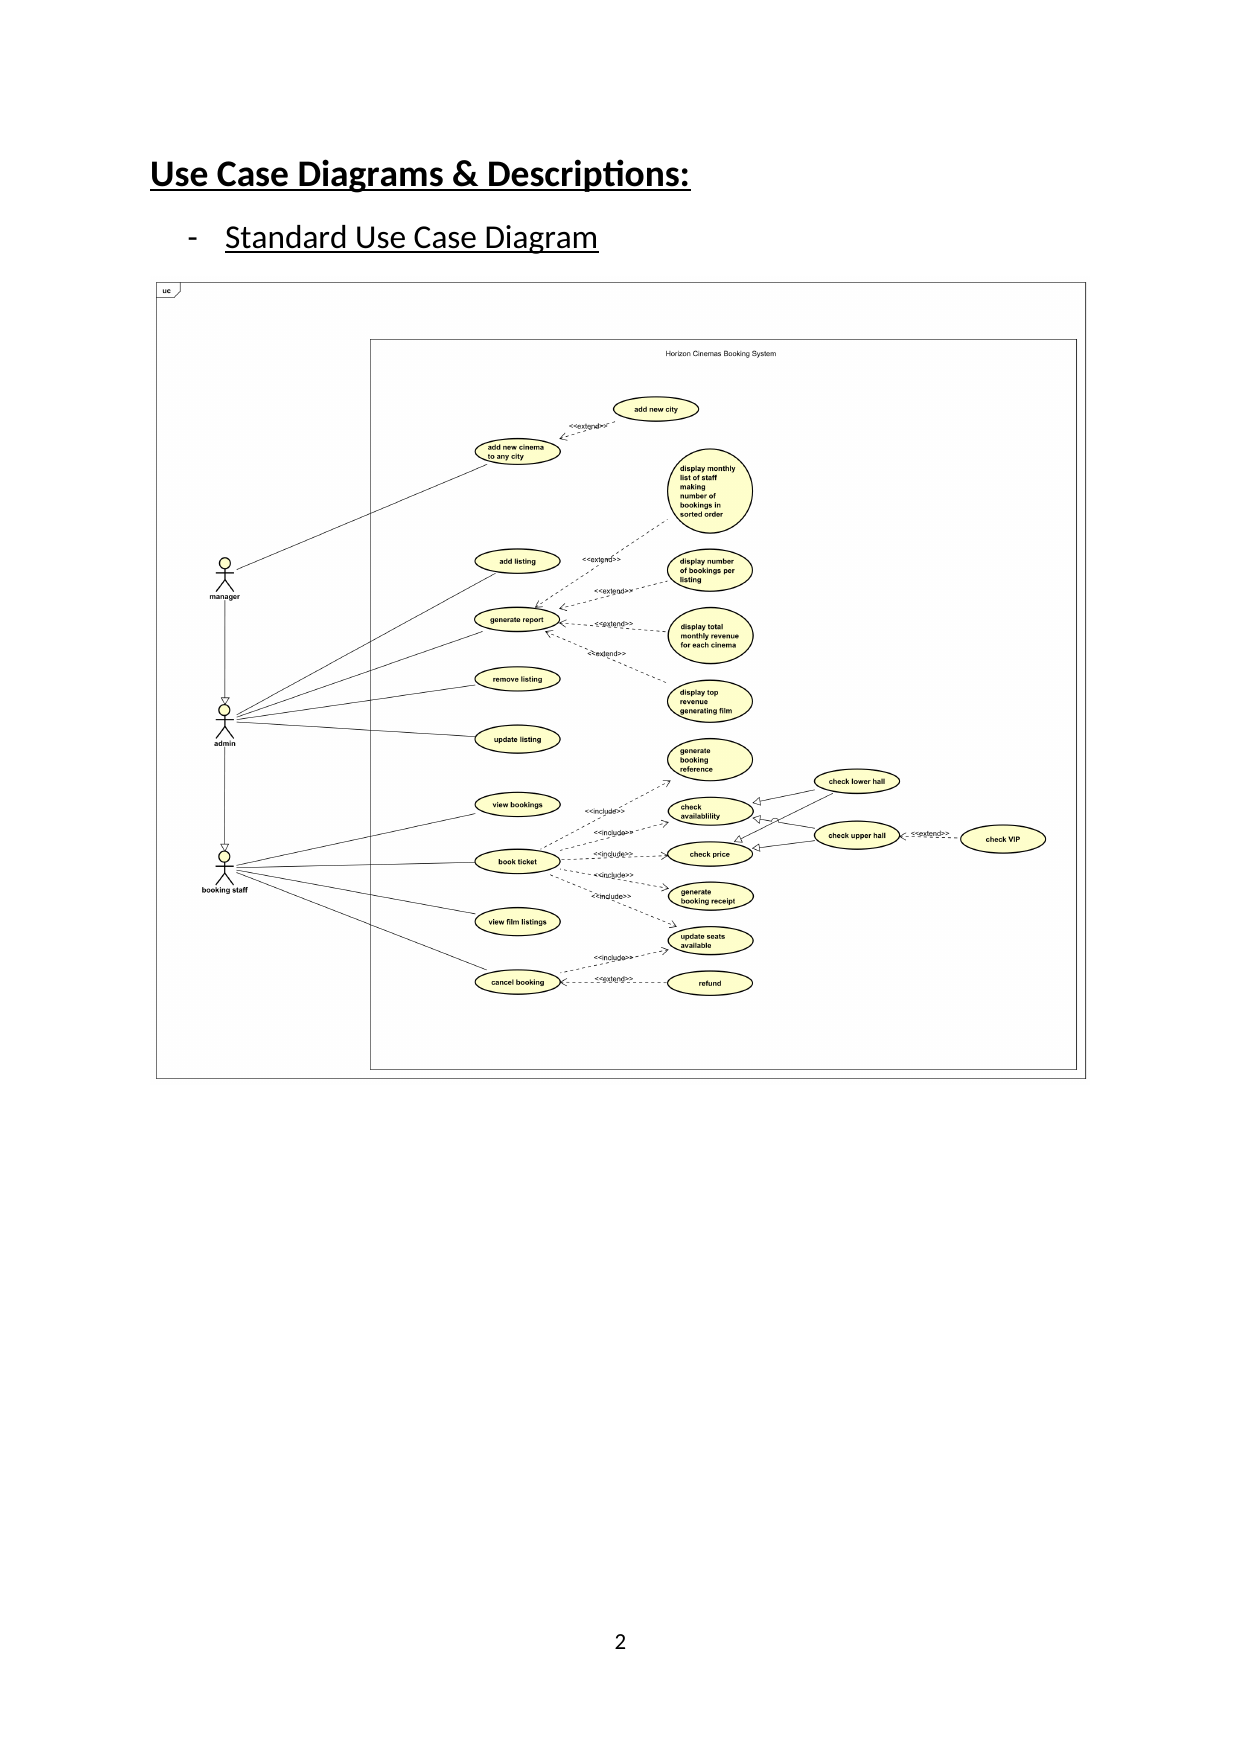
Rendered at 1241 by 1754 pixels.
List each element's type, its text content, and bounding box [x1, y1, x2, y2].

list Standard Use Case Diagram [187, 216, 1090, 257]
picture [150, 276, 1091, 1085]
text Use Case Diagrams & Descriptions: [150, 150, 1090, 196]
